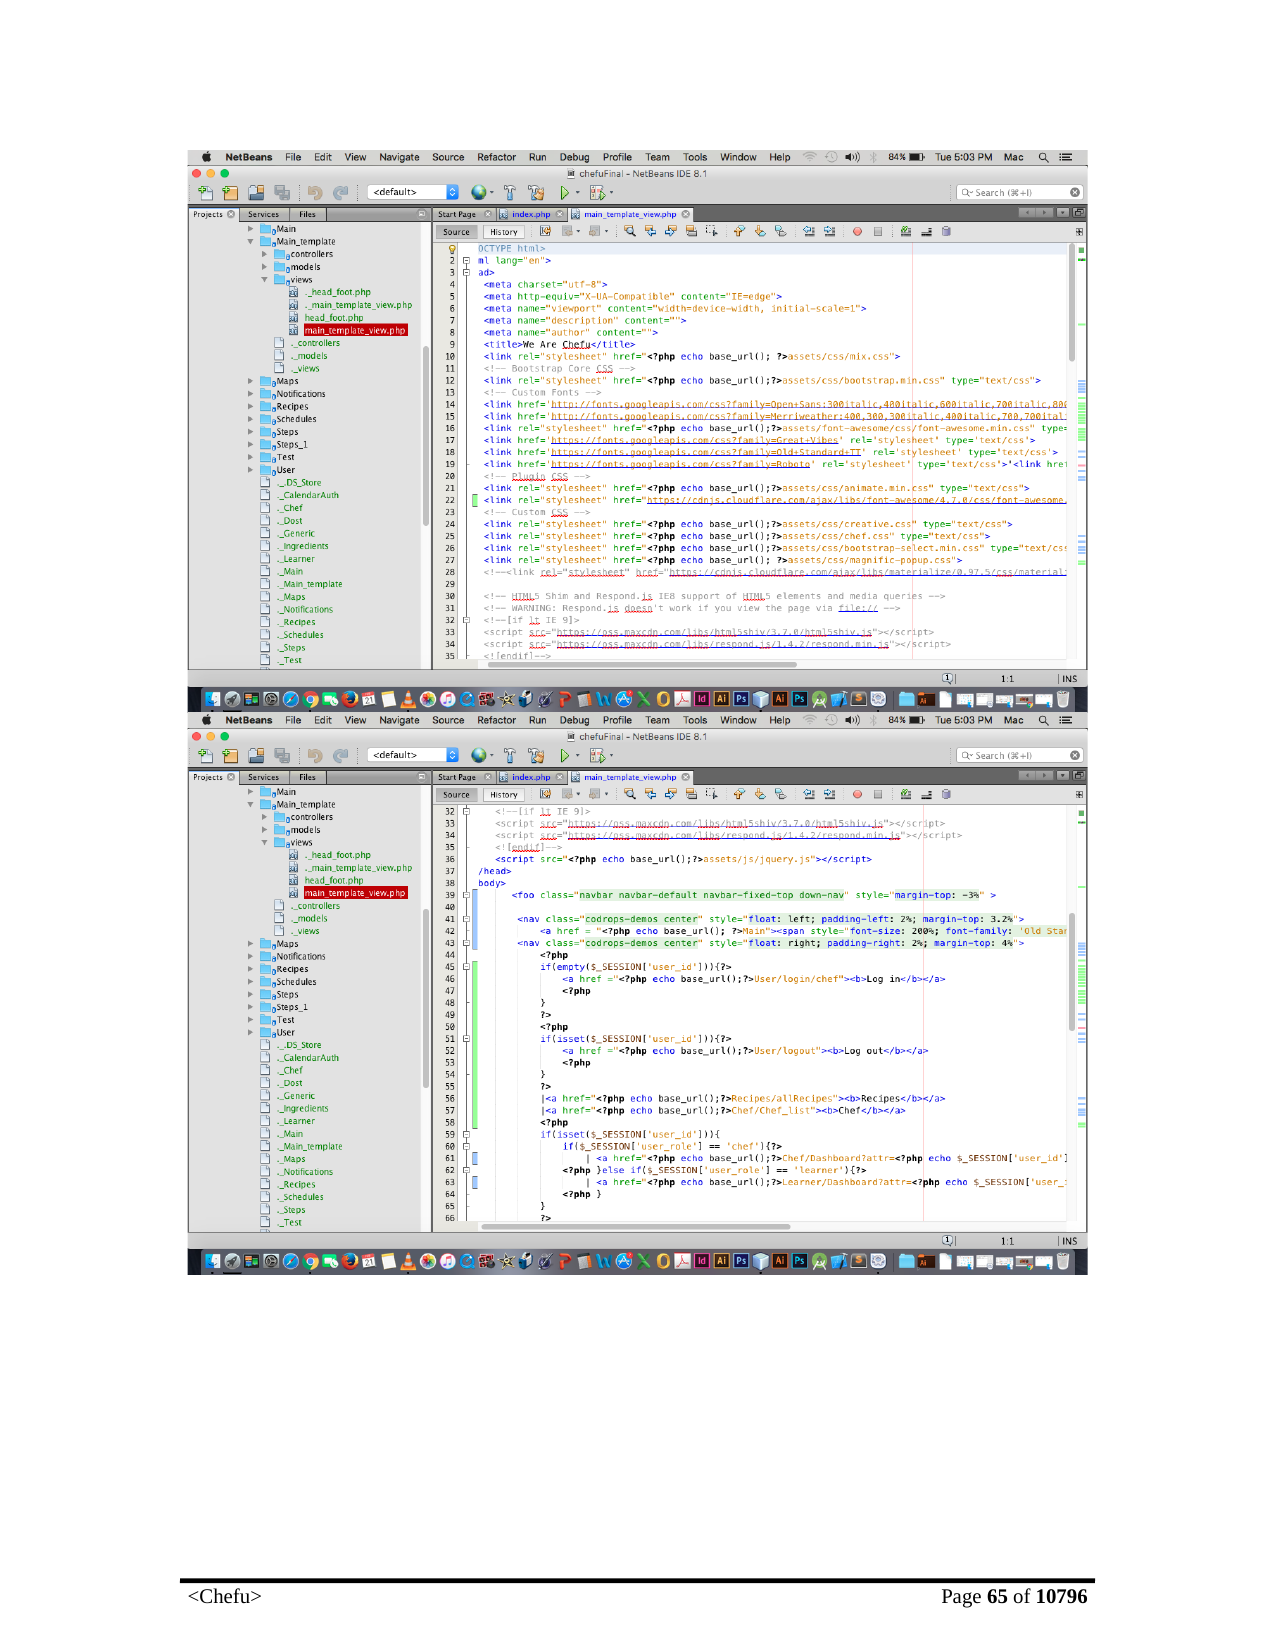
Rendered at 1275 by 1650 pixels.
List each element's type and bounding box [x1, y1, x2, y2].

picture [187, 150, 1088, 1275]
